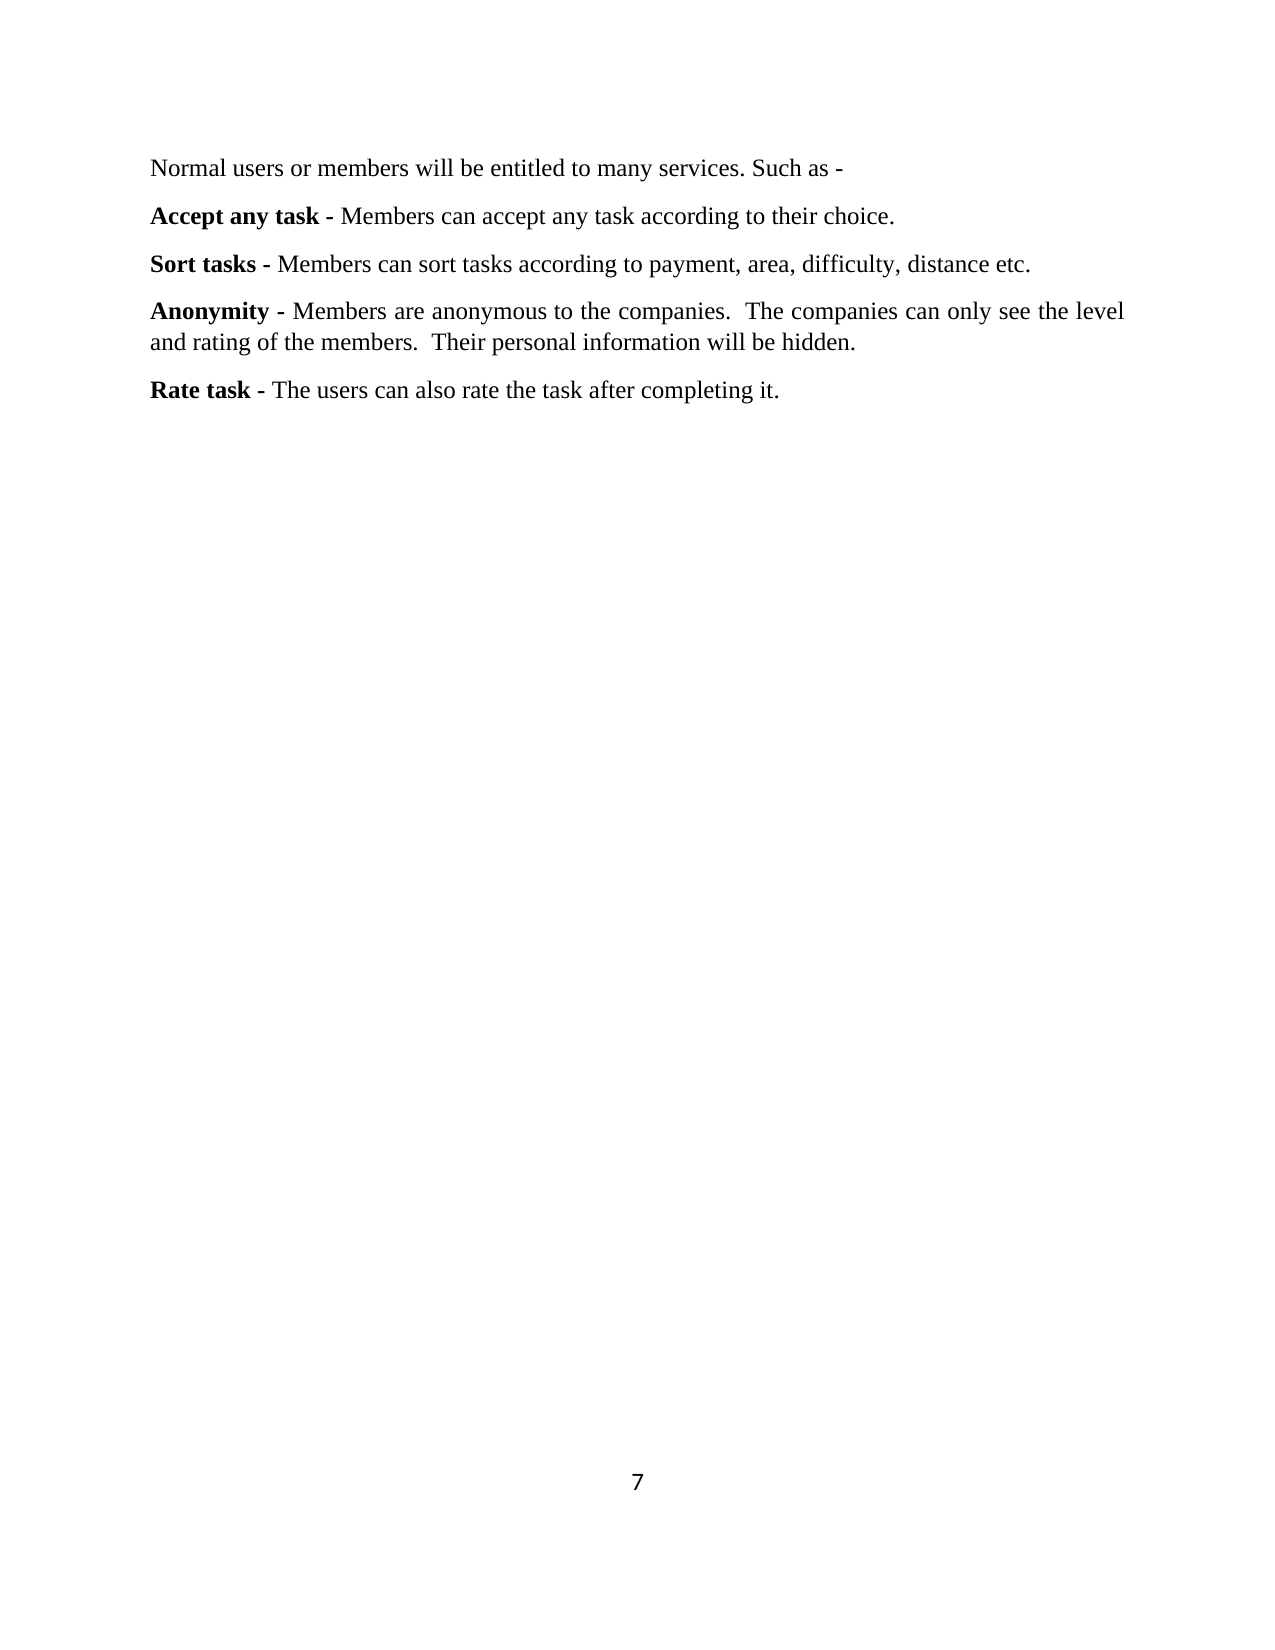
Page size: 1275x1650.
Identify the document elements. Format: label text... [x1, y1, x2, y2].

text Sort tasks - Members can sort tasks according to payment, area, difficulty, distance etc. [150, 249, 1125, 277]
text Anonymity - Members are anonymous to the companies. The companies can only see the level and rating of the members. Their personal information will be hidden. [150, 296, 1125, 356]
text Rate task - The users can also rate the task after completing it. [150, 375, 1125, 404]
text Accept any task - Members can accept any task according to their choice. [150, 201, 1125, 230]
text Normal users or members will be entitled to many services. Such as - [150, 153, 1125, 182]
